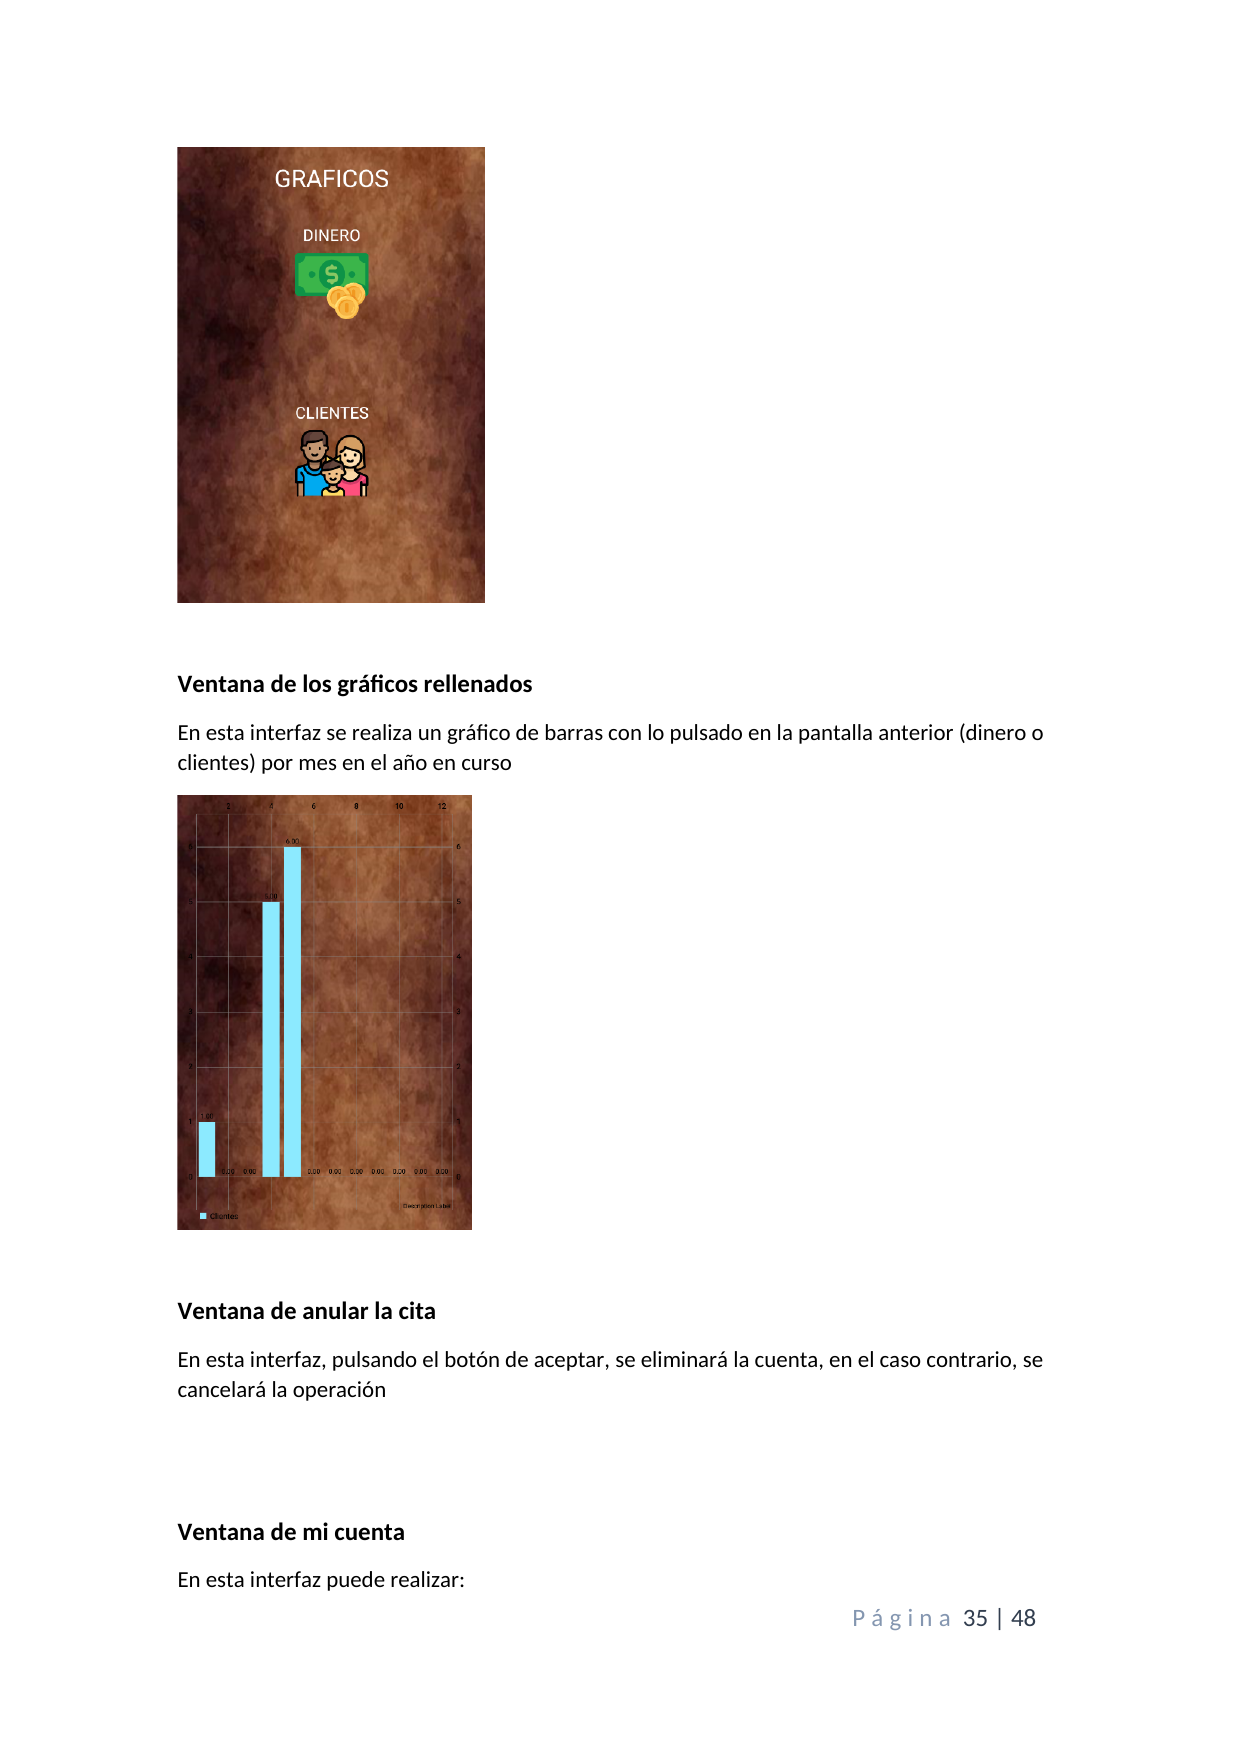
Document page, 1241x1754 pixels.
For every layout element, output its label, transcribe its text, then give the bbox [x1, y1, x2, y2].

picture [177, 147, 485, 603]
picture [177, 795, 472, 1230]
text En esta interfaz se realiza un gráfico de barras con lo pulsado en la pantalla anterior (dinero o clientes) por mes en el año en curso [177, 718, 1063, 776]
subtitle Ventana de los gráficos rellenados [177, 669, 1063, 699]
text En esta interfaz puede realizar: [177, 1565, 1063, 1593]
text En esta interfaz, pulsando el botón de aceptar, se eliminará la cuenta, en el caso contrario, se cancelará la operación [177, 1345, 1063, 1403]
subtitle Ventana de mi cuenta [177, 1516, 1063, 1546]
subtitle Ventana de anular la cita [177, 1295, 1063, 1326]
